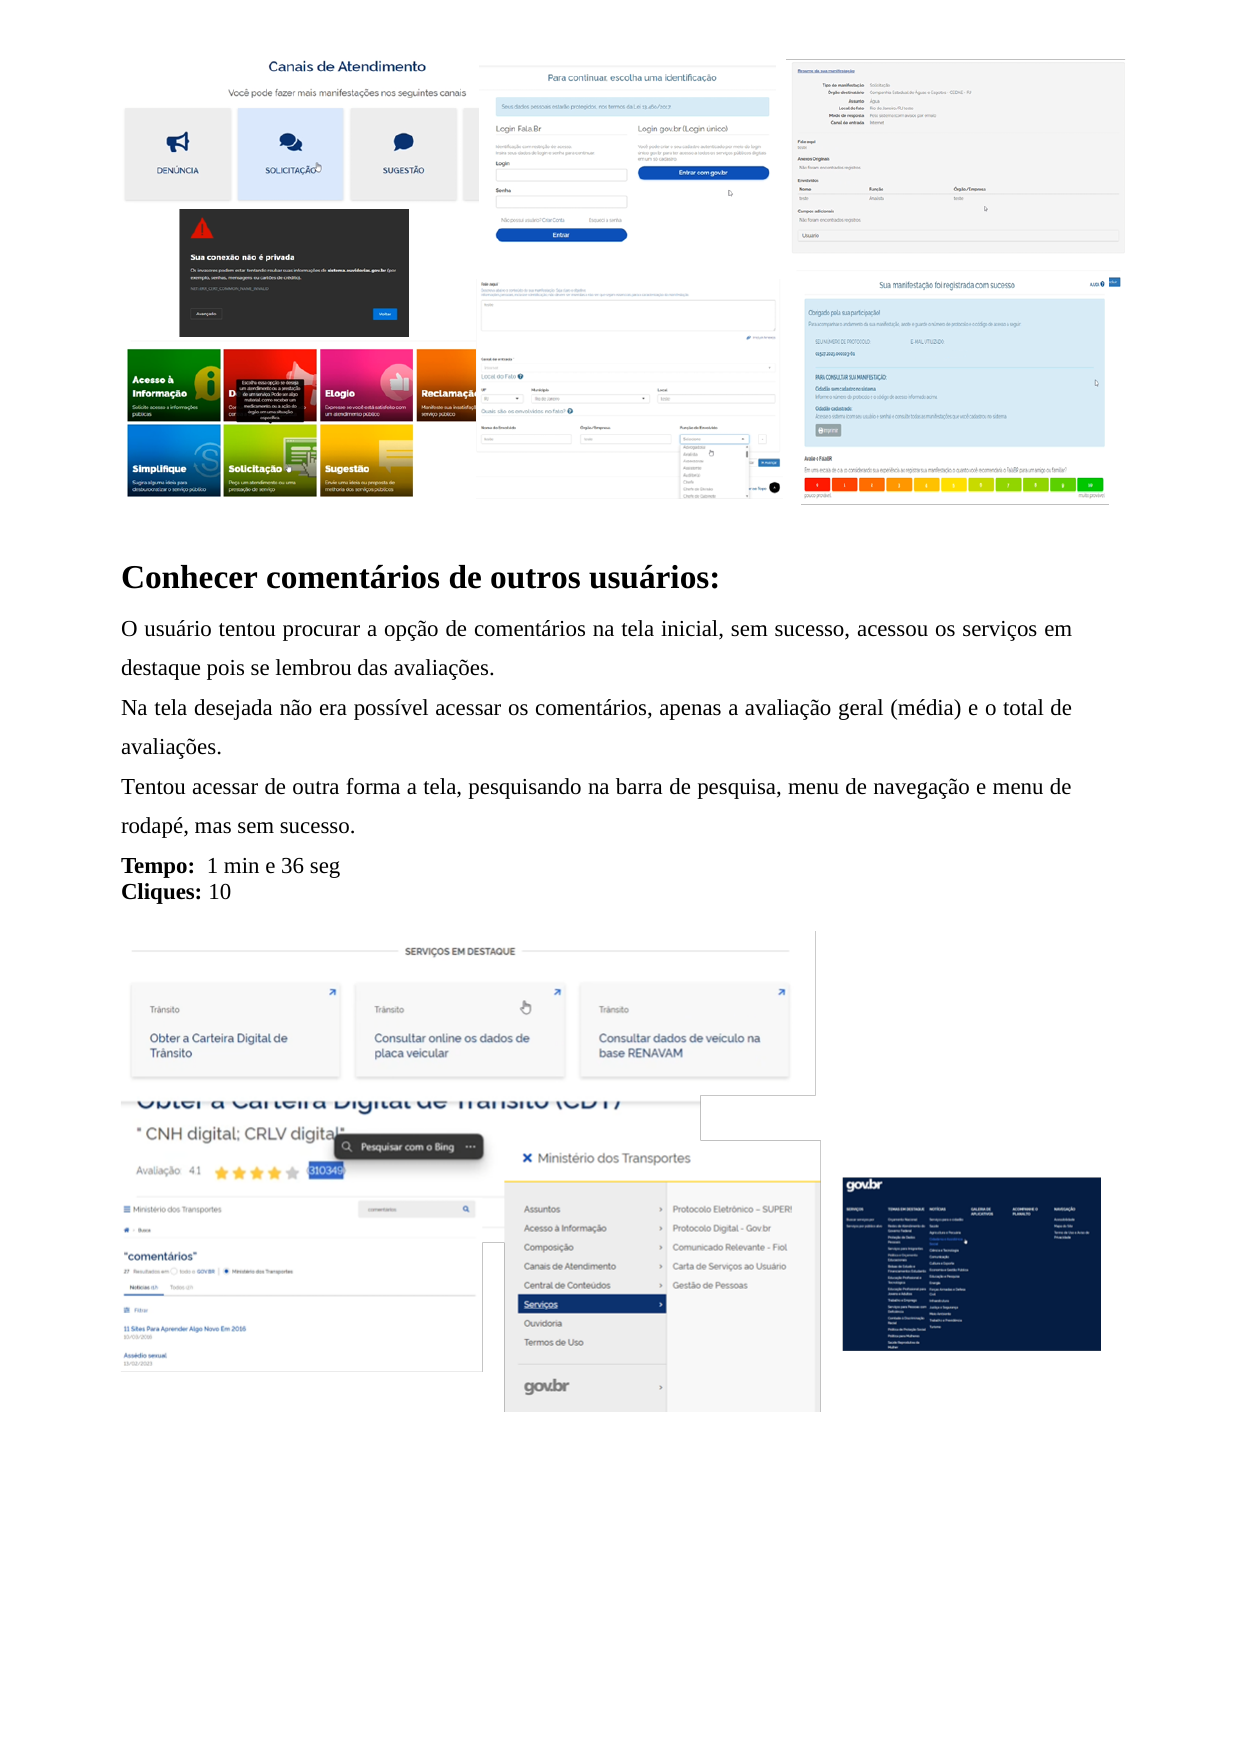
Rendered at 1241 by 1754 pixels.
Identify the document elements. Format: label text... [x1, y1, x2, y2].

picture [120, 931, 1101, 1412]
list Conhecer comentários de outros usuários: [121, 557, 1073, 596]
list O usuário tentou procurar a opção de comentários na tela inicial, sem sucesso, acessou os serviços em destaque pois se lembrou das avaliações. [121, 615, 1073, 681]
picture [120, 50, 1125, 505]
list Na tela desejada não era possível acessar os comentários, apenas a avaliação geral (média) e o total de avaliações. [121, 694, 1073, 760]
list Tentou acessar de outra forma a tela, pesquisando na barra de pesquisa, menu de navegação e menu de rodapé, mas sem sucesso. [121, 773, 1073, 839]
text Tempo: 1 min e 36 seg Cliques: 10 [121, 852, 1073, 904]
